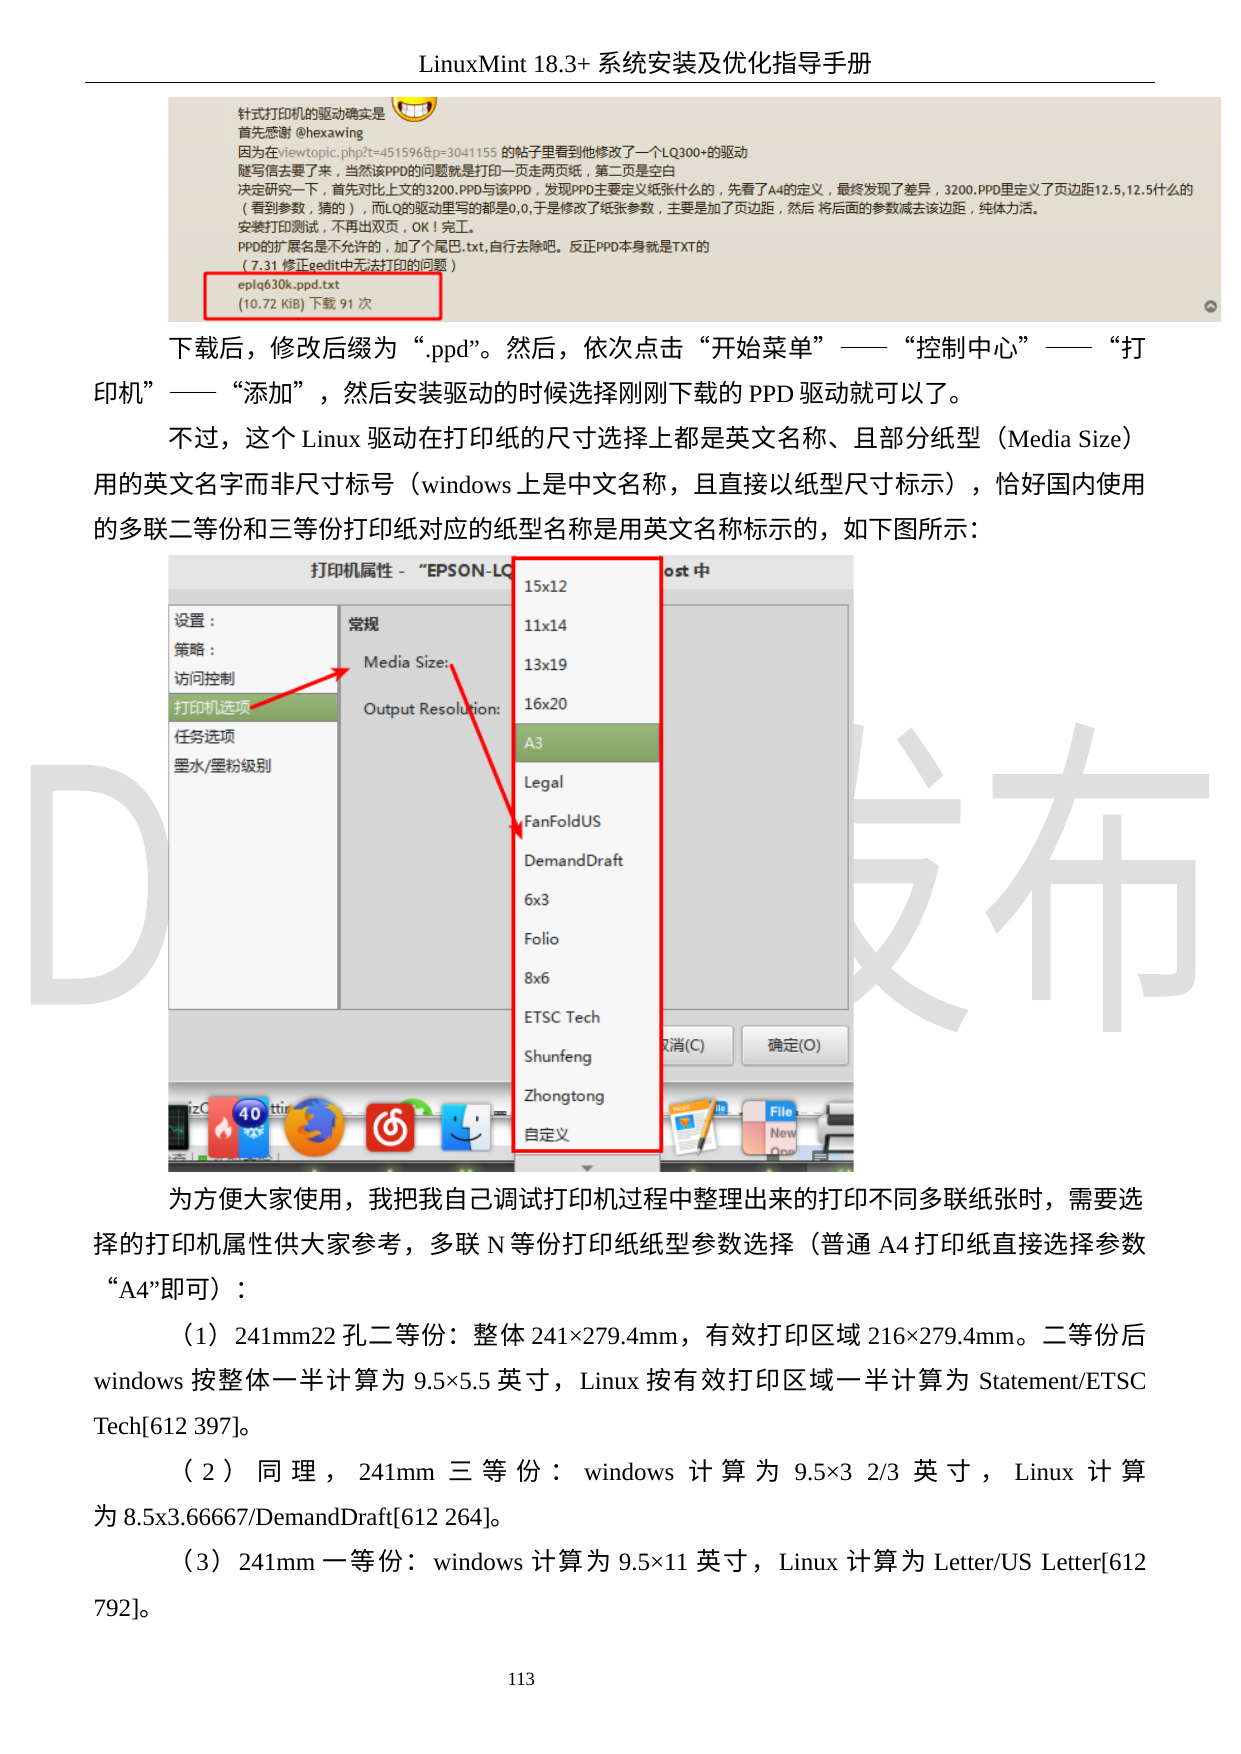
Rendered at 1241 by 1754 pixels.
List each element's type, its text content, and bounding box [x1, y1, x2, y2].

picture [168, 97, 1222, 322]
text 不过，这个Linux驱动在打印纸的尺寸选择上都是英文名称、且部分纸型（Media Size）用的英文名字而非尺寸标号（windows上是中文名称，且直接以纸型尺寸标示），恰好国内使用的多联二等份和三等份打印纸对应的纸型名称是用英文名称标示的，如下图所示： [93, 419, 1147, 546]
text （1）241mm22孔二等份：整体241×279.4mm，有效打印区域216×279.4mm。二等份后，windows按整体一半计算为9.5×5.5英寸，Linux按有效打印区域一半计算为Statement/ETSC Tech[612 397]。 [93, 1315, 1147, 1442]
text 为方便大家使用，我把我自己调试打印机过程中整理出来的打印不同多联纸张时，需要选择的打印机属性供大家参考，多联N等份打印纸纸型参数选择（普通A4打印纸直接选择参数“A4”即可）： [93, 1179, 1147, 1306]
text 下载后，修改后缀为“.ppd”。然后，依次点击“开始菜单”——“控制中心”——“打印机”——“添加”，然后安装驱动的时候选择刚刚下载的PPD驱动就可以了。 [93, 328, 1147, 410]
text （3）241mm一等份：windows计算为9.5×11英寸，Linux计算为Letter/US Letter[612 792]。 [93, 1542, 1147, 1623]
text （2）同理，241mm三等份：windows计算为9.5×3 2/3英寸，Linux计算为8.5x3.66667/DemandDraft[612 264]。 [93, 1451, 1147, 1533]
picture [168, 555, 854, 1172]
